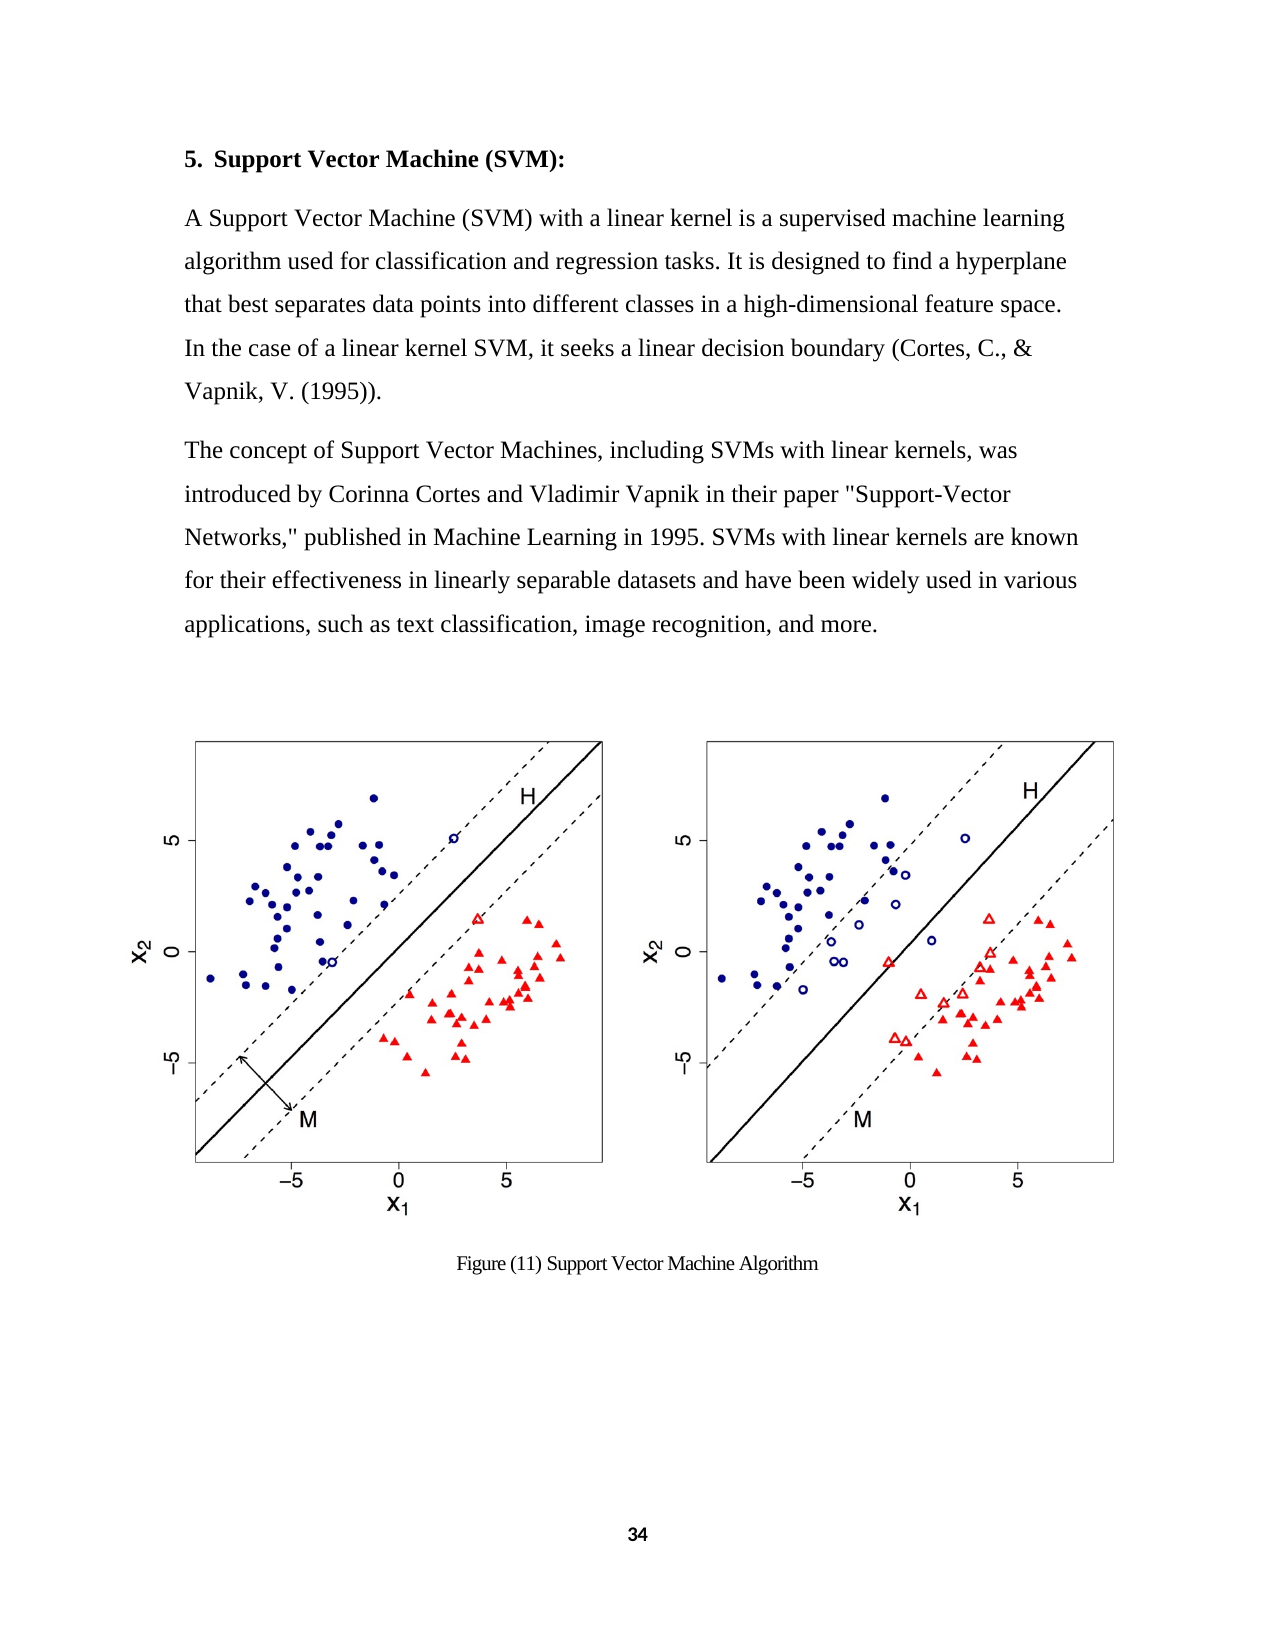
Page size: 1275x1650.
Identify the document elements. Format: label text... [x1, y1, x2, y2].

text The concept of Support Vector Machines, including SVMs with linear kernels, was introduced by Corinna Cortes and Vladimir Vapnik in their paper "Support-Vector Networks," published in Machine Learning in 1995. SVMs with linear kernels are known for their effectiveness in linearly separable datasets and have been widely used in various applications, such as text classification, image recognition, and more. [184, 435, 1088, 637]
list Support Vector Machine (SVM): [184, 144, 1088, 172]
text Figure (11) Support Vector Machine Algorithm [187, 1251, 1088, 1275]
picture [125, 727, 1146, 1218]
text A Support Vector Machine (SVM) with a linear kernel is a supervised machine learning algorithm used for classification and regression tasks. It is designed to find a hyperplane that best separates data points into different classes in a high-dimensional feature space. In the case of a linear kernel SVM, it seeks a linear decision boundary (Cortes, C., & Vapnik, V. (1995)). [184, 203, 1088, 405]
